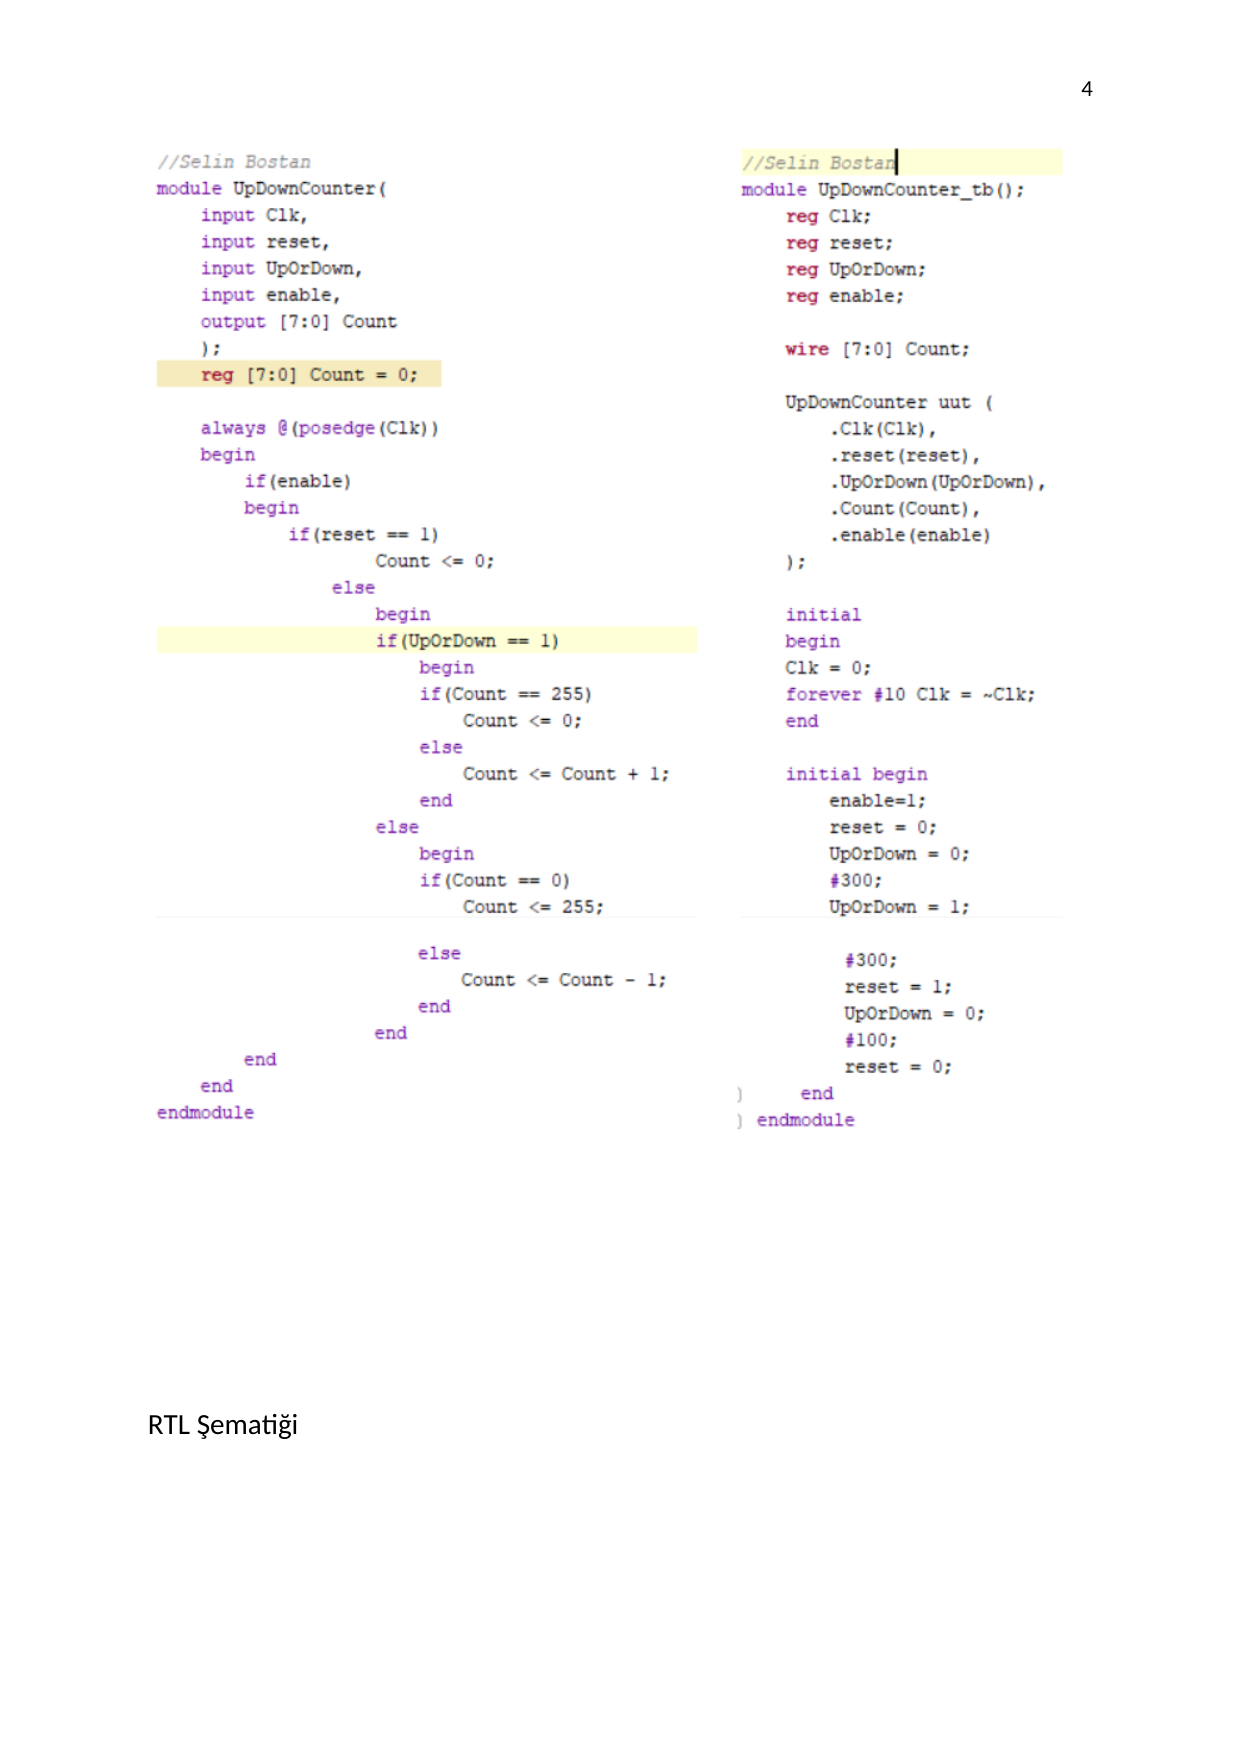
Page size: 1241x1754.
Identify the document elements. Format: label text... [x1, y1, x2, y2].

picture [147, 942, 678, 1133]
text RTL Şematiği [148, 1406, 1093, 1442]
picture [147, 147, 698, 918]
picture [737, 950, 1038, 1133]
picture [737, 147, 1063, 918]
